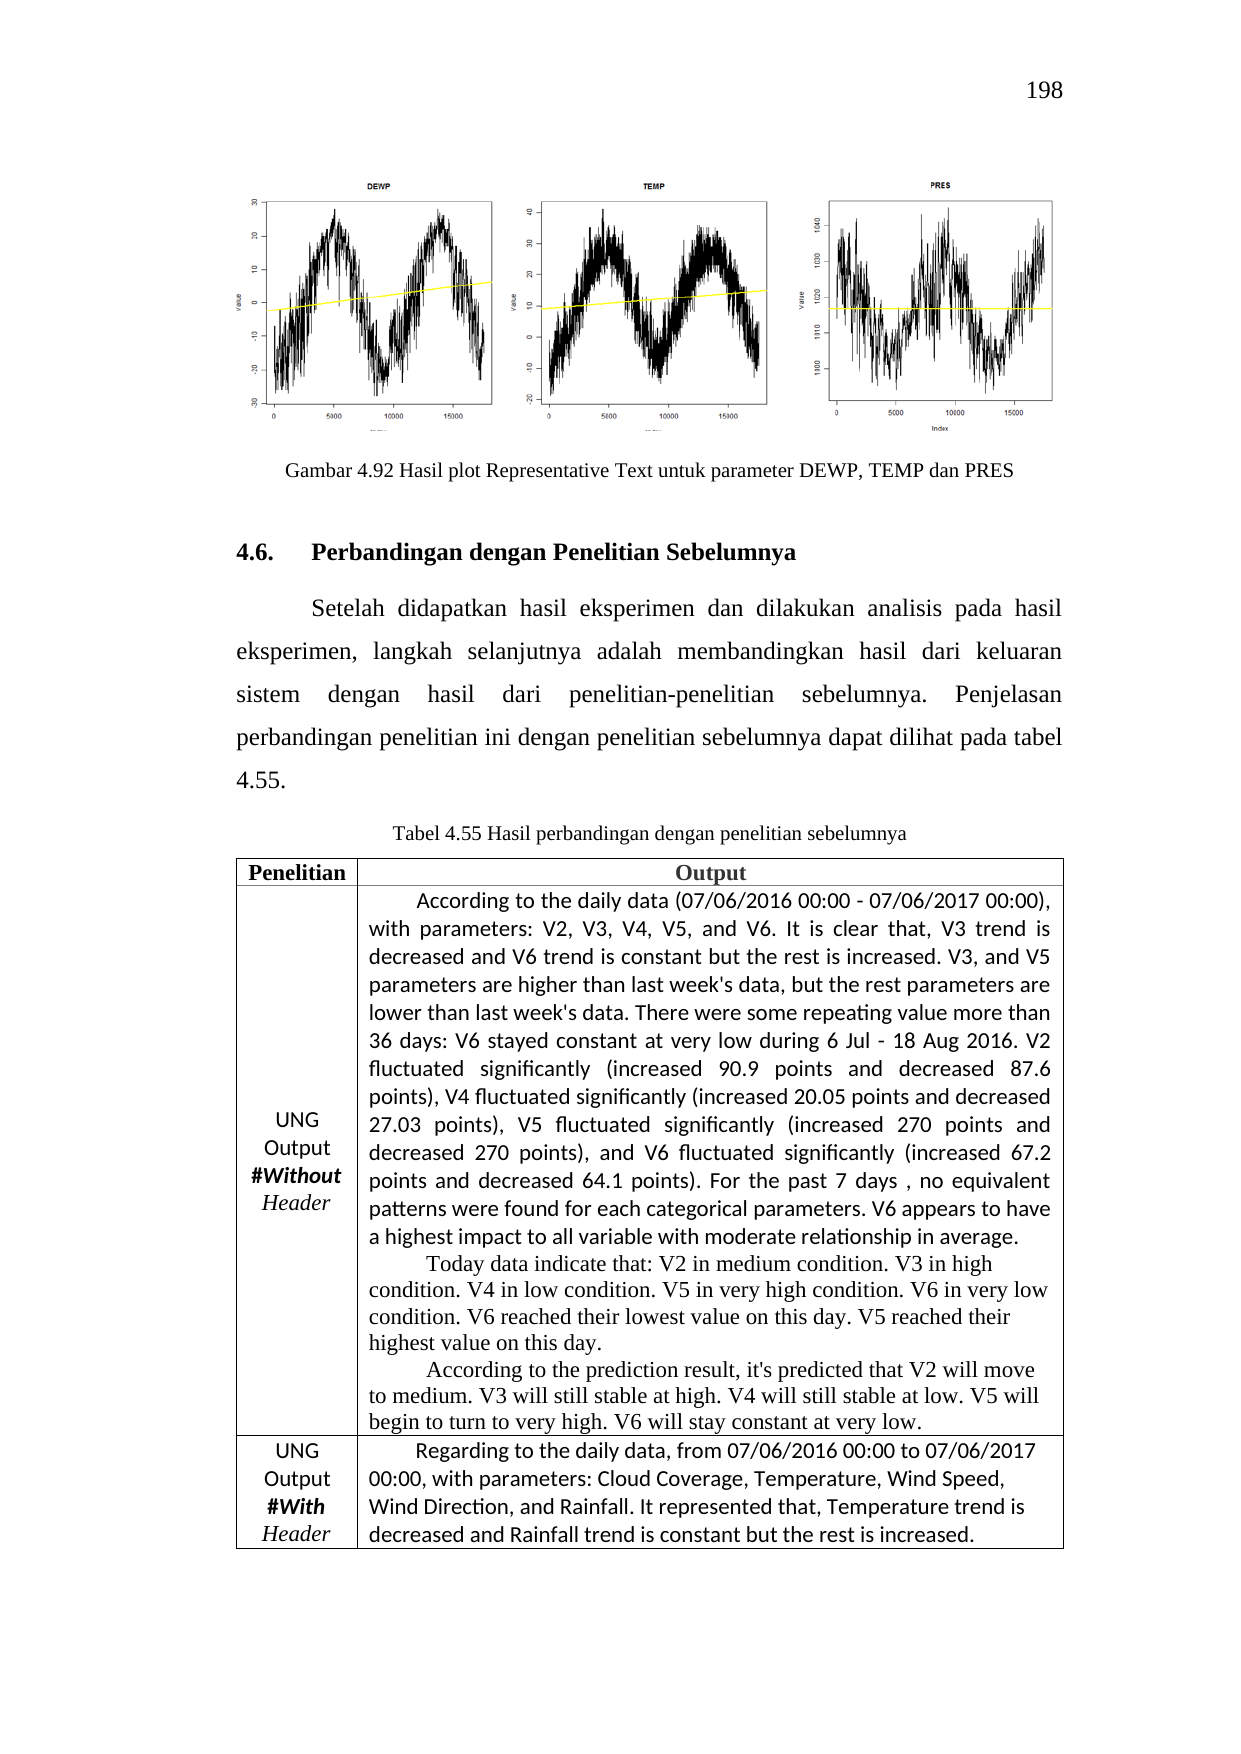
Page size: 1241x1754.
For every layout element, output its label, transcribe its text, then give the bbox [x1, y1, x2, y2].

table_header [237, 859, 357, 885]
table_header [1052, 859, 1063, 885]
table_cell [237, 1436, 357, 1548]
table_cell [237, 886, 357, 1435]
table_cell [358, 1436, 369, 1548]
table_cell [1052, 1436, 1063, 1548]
text Setelah didapatkan hasil eksperimen dan dilakukan analisis pada hasil eksperimen, langkah selanjutnya adalah membandingkan hasil dari keluaran sistem dengan hasil dari penelitian-penelitian sebelumnya. Penjelasan perbandingan penelitian ini dengan penelitian sebelumnya dapat dilihat pada tabel 4.55. [236, 593, 1063, 794]
subtitle Perbandingan dengan Penelitian Sebelumnya [236, 537, 1063, 566]
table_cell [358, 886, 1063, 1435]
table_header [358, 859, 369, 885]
picture [236, 177, 1063, 431]
